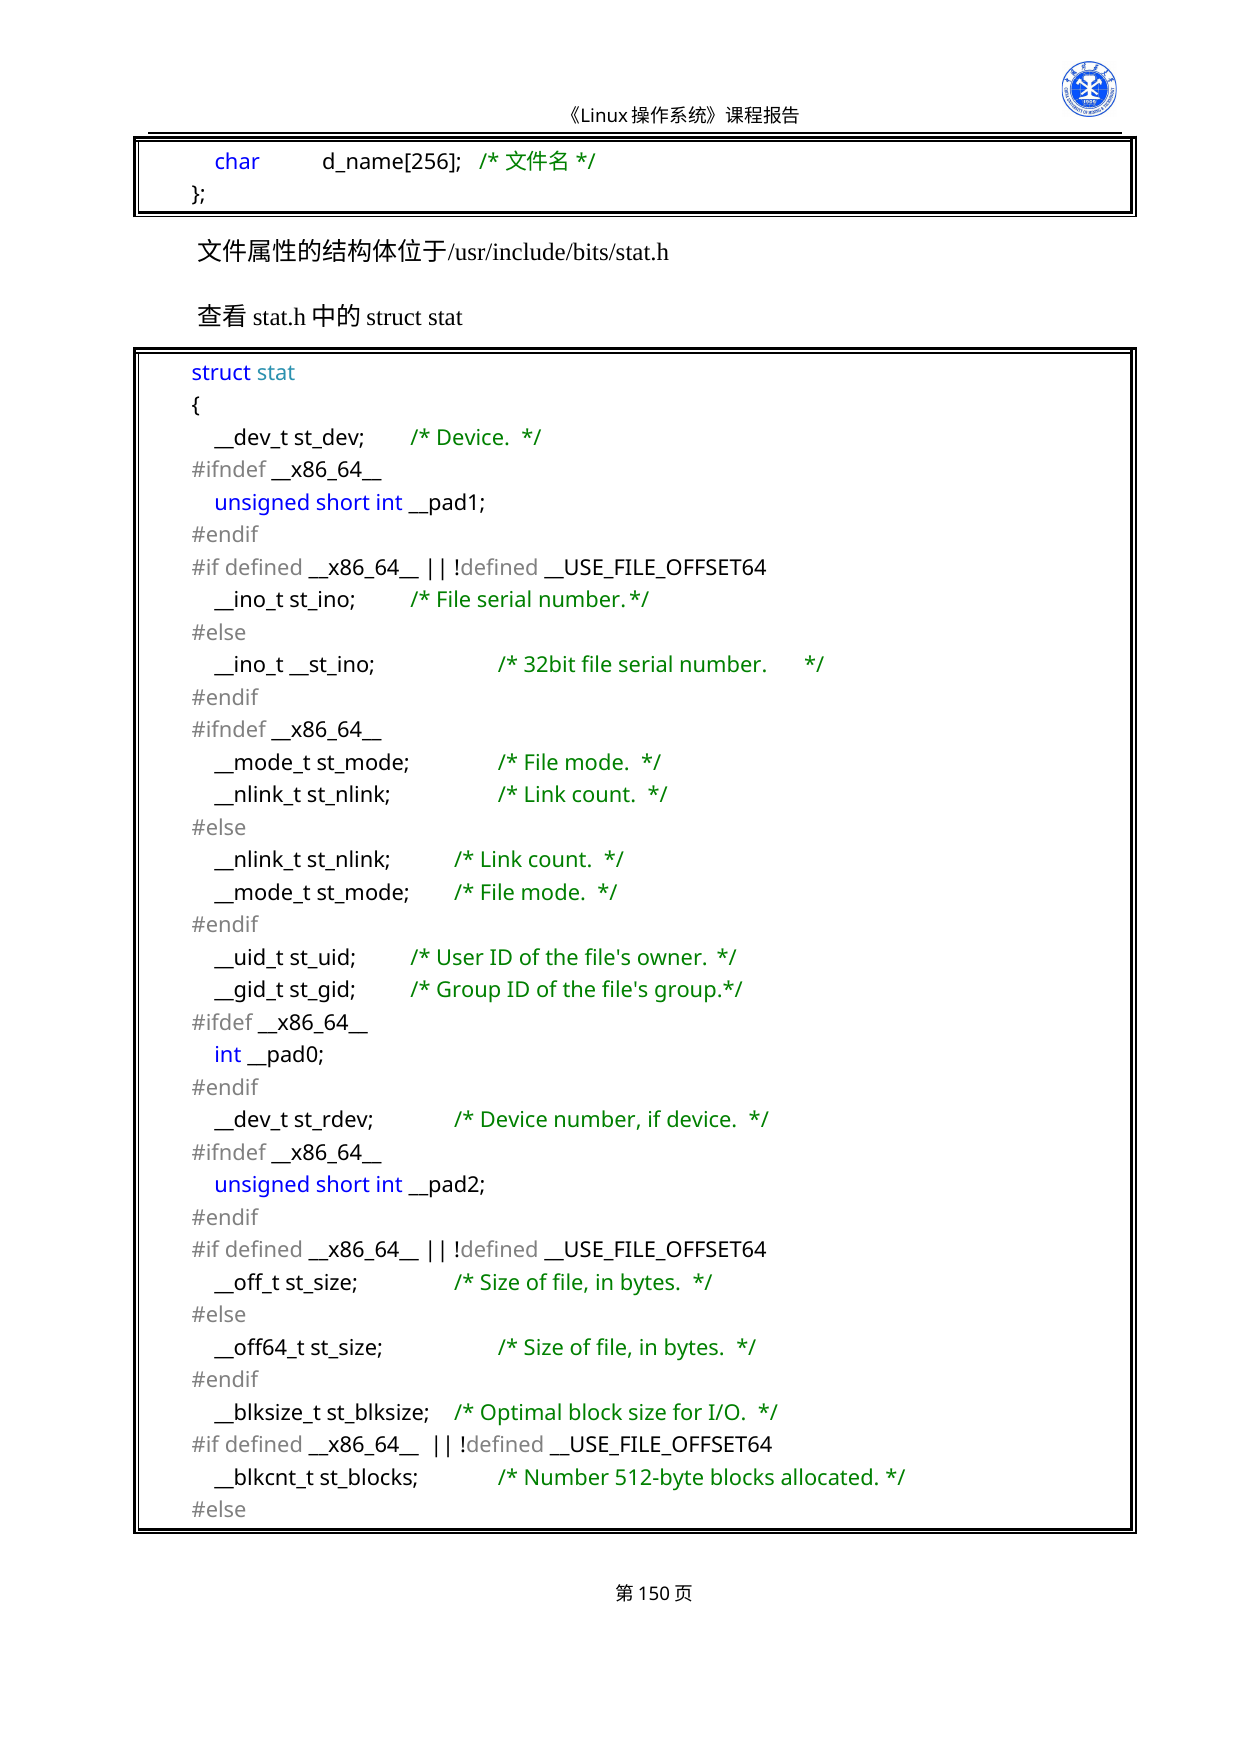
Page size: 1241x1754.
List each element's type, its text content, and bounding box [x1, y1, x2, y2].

text struct stat [139, 354, 1130, 388]
text #else [139, 1485, 1130, 1528]
text __blksize_t st_blksize; /* Optimal block size for I/O. */ [148, 1396, 1122, 1428]
text #if defined __x86_64__ || !defined __USE_FILE_OFFSET64 [148, 1428, 1122, 1461]
text __dev_t st_rdev; /* Device number, if device. */ [148, 1103, 1122, 1136]
picture [1061, 61, 1117, 117]
text #else [148, 1298, 1122, 1331]
text __nlink_t st_nlink; /* Link count. */ [148, 778, 1122, 811]
text __mode_t st_mode; /* File mode. */ [148, 746, 1122, 778]
text #ifndef __x86_64__ [148, 713, 1122, 746]
text unsigned short int __pad2; [148, 1168, 1122, 1201]
text #ifdef __x86_64__ [148, 1006, 1122, 1038]
text #if defined __x86_64__ || !defined __USE_FILE_OFFSET64 [148, 1233, 1122, 1266]
text char d_name[256]; /* 文件名 */ [139, 142, 1130, 168]
text #ifndef __x86_64__ [148, 453, 1122, 486]
text #if defined __x86_64__ || !defined __USE_FILE_OFFSET64 [148, 551, 1122, 583]
text 查看stat.h中的struct stat [148, 282, 1122, 347]
text #else [148, 811, 1122, 843]
text __off64_t st_size; /* Size of file, in bytes. */ [148, 1331, 1122, 1363]
text __gid_t st_gid; /* Group ID of the file's group.*/ [148, 973, 1122, 1006]
text { [148, 388, 1122, 421]
text #endif [148, 681, 1122, 713]
text #endif [148, 1363, 1122, 1396]
text __nlink_t st_nlink; /* Link count. */ [148, 843, 1122, 876]
text int __pad0; [148, 1038, 1122, 1071]
text #endif [148, 1071, 1122, 1103]
text __uid_t st_uid; /* User ID of the file's owner. */ [148, 941, 1122, 973]
text __mode_t st_mode; /* File mode. */ [148, 876, 1122, 908]
text #endif [148, 518, 1122, 551]
text __blkcnt_t st_blocks; /* Number 512-byte blocks allocated. */ [148, 1461, 1122, 1485]
text __ino_t __st_ino; /* 32bit file serial number. */ [148, 648, 1122, 681]
text unsigned short int __pad1; [148, 486, 1122, 518]
text __dev_t st_dev; /* Device. */ [148, 421, 1122, 453]
text #ifndef __x86_64__ [148, 1136, 1122, 1168]
text #endif [148, 1201, 1122, 1233]
text #endif [148, 908, 1122, 941]
text __ino_t st_ino; /* File serial number. */ [148, 583, 1122, 616]
text __off_t st_size; /* Size of file, in bytes. */ [148, 1266, 1122, 1298]
text }; [139, 168, 1130, 211]
text 文件属性的结构体位于/usr/include/bits/stat.h [148, 217, 1122, 282]
text #else [148, 616, 1122, 648]
